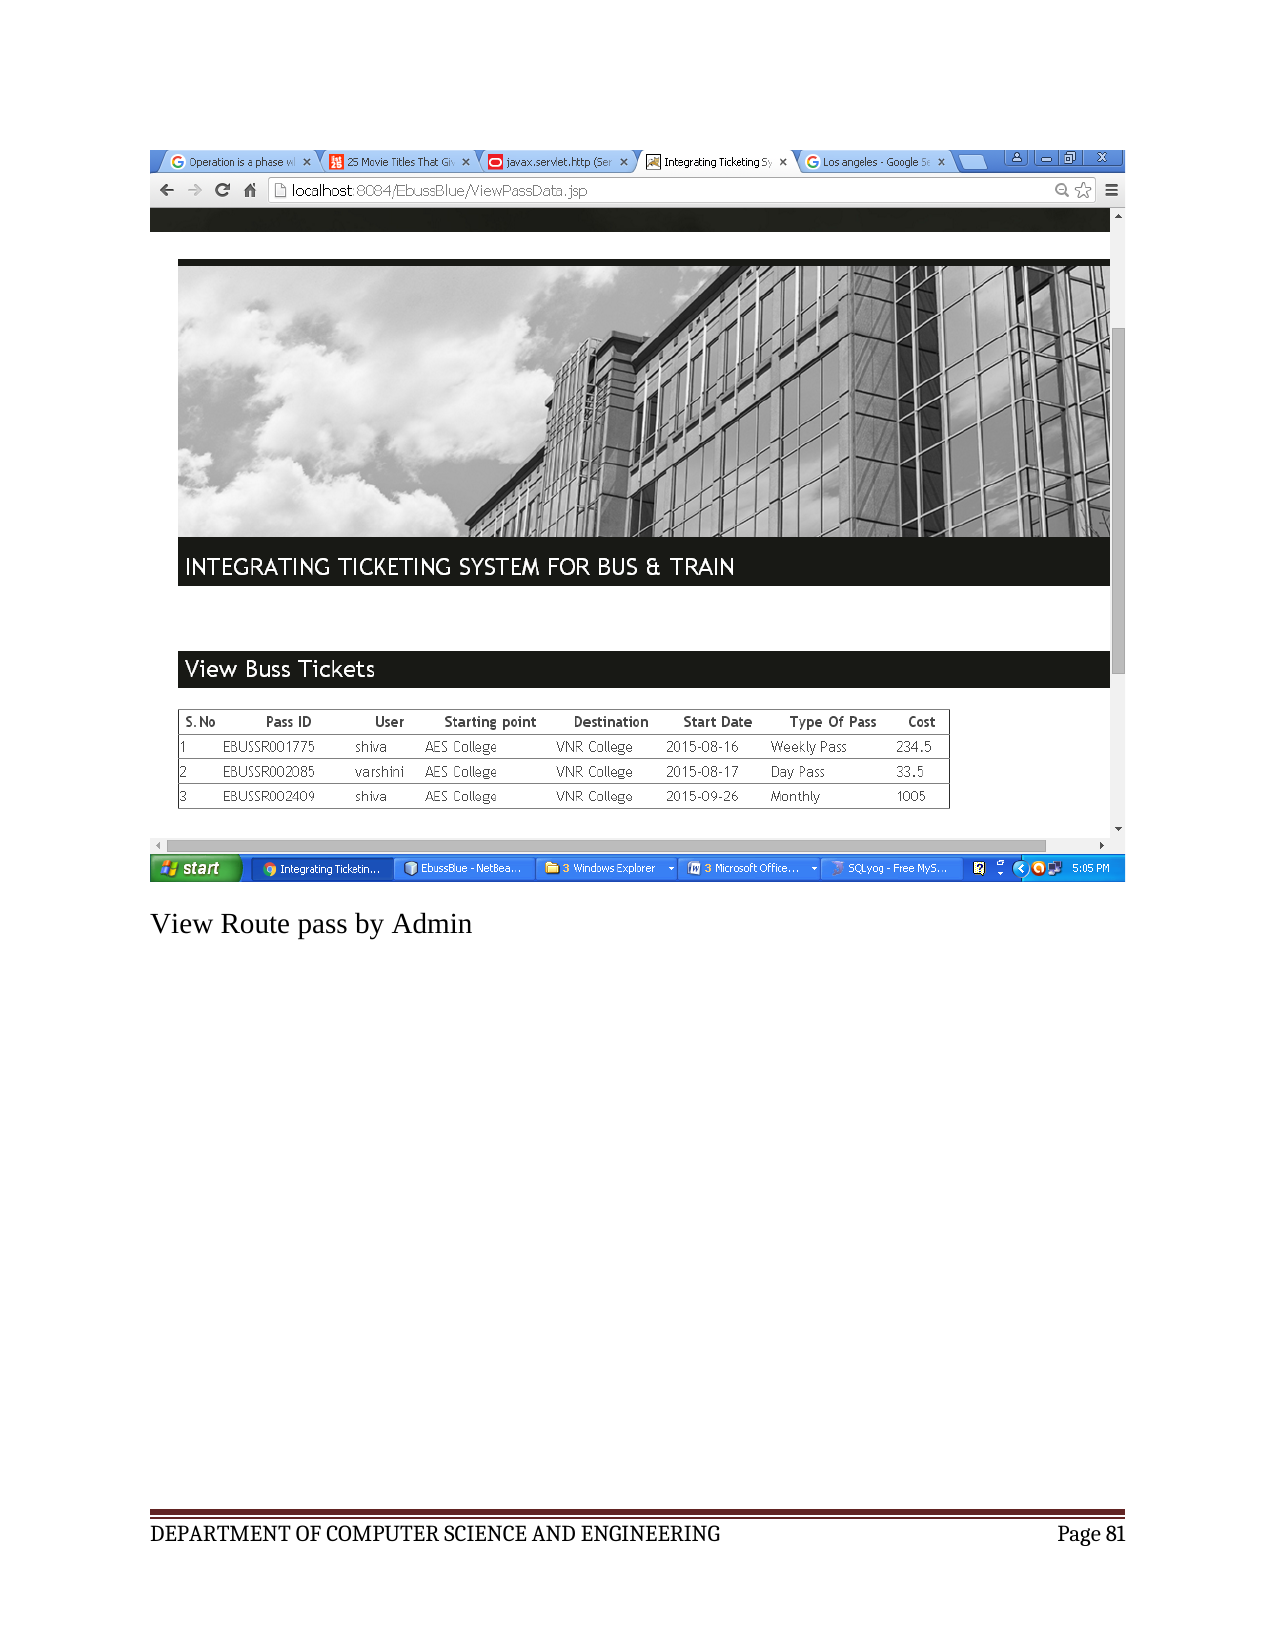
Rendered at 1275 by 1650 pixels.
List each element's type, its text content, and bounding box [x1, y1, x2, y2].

text View Route pass by Admin [150, 907, 1125, 940]
picture [150, 150, 1125, 882]
